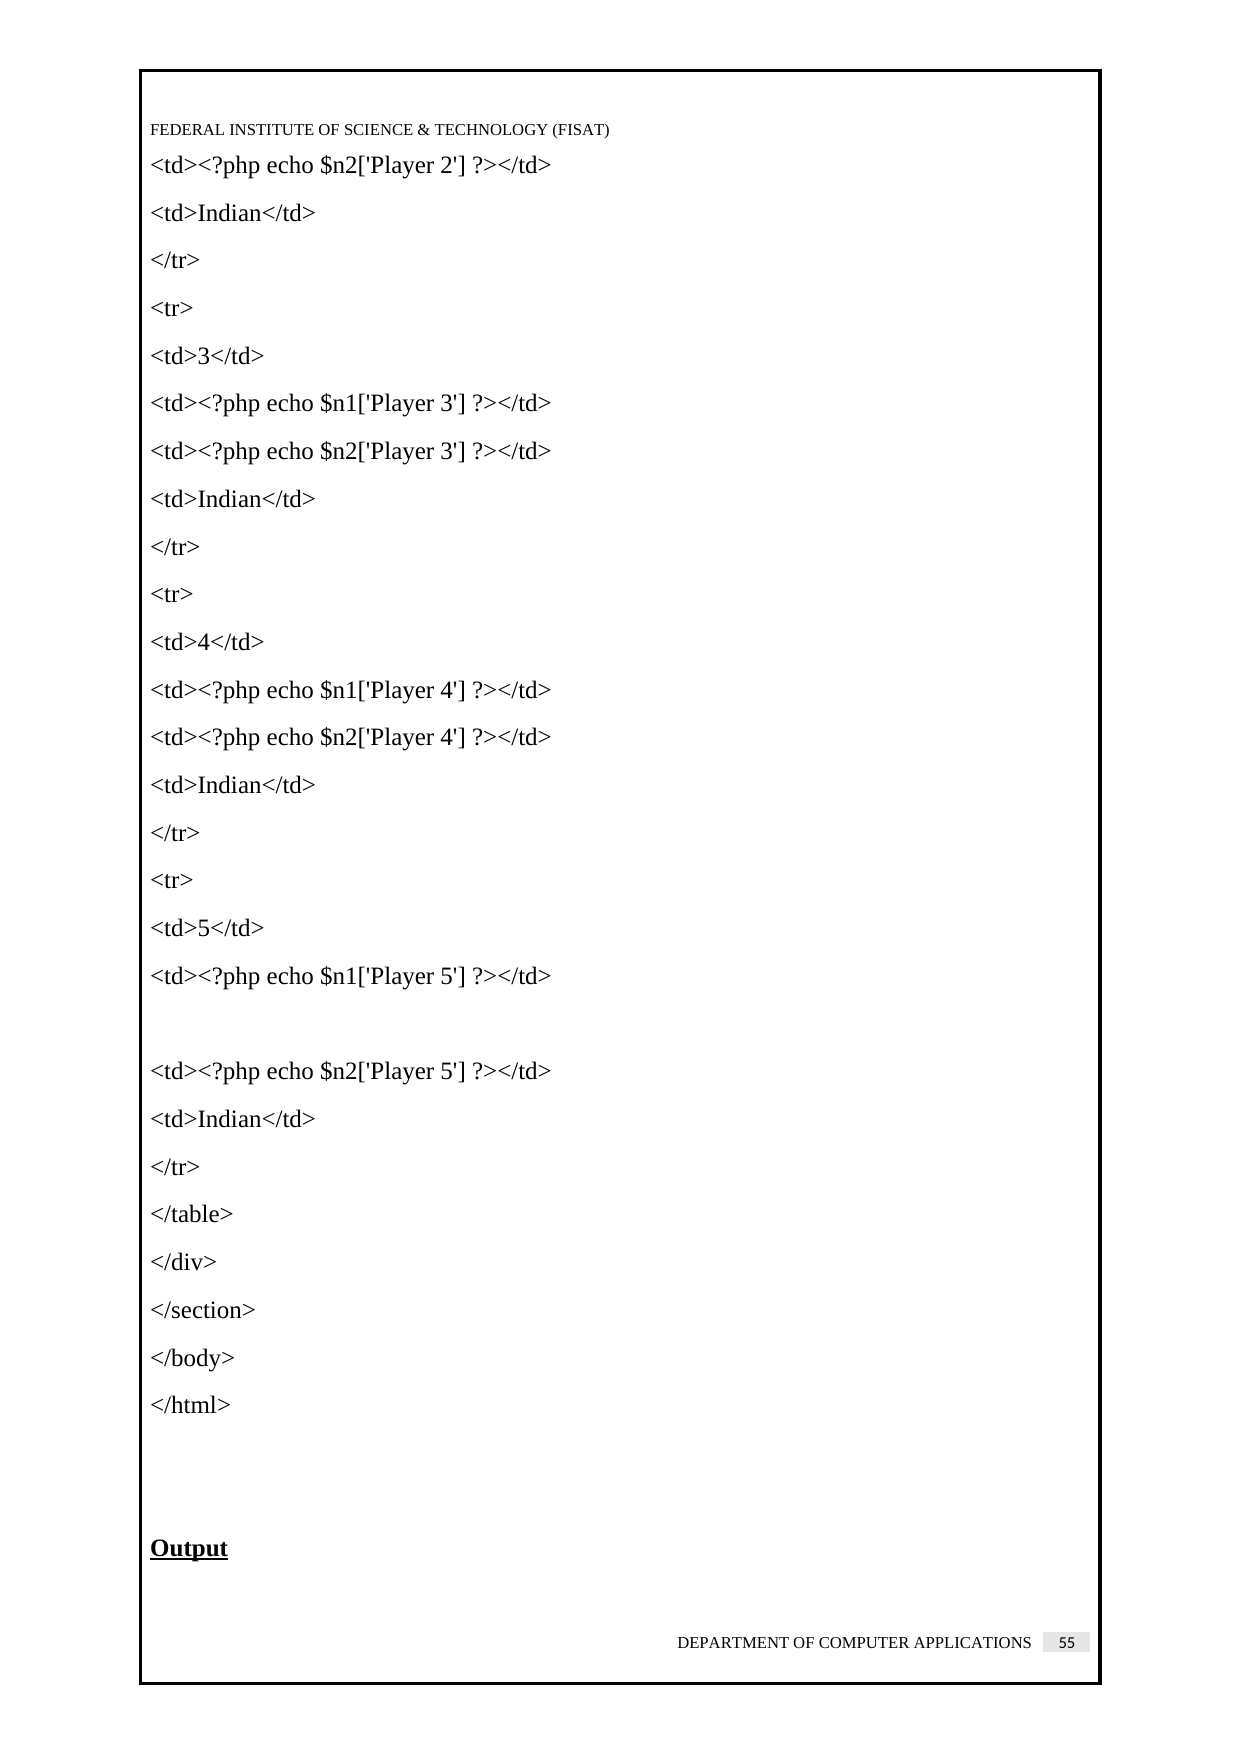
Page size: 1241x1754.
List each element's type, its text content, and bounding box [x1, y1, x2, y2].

text <tr> [150, 579, 1090, 608]
text <td>Indian</td> [150, 770, 1090, 799]
text <td><?php echo $n1['Player 5'] ?></td> [150, 961, 1090, 990]
text <td><?php echo $n2['Player 3'] ?></td> [150, 436, 1090, 465]
text <td><?php echo $n2['Player 4'] ?></td> [150, 722, 1090, 751]
text </tr> [150, 1152, 1090, 1181]
text <td>Indian</td> [150, 198, 1090, 226]
text <td>3</td> [150, 341, 1090, 369]
text <tr> [150, 866, 1090, 894]
text <td>Indian</td> [150, 1104, 1090, 1133]
text <td>4</td> [150, 627, 1090, 656]
text </table> [150, 1199, 1090, 1228]
text </tr> [150, 532, 1090, 560]
text </section> [150, 1295, 1090, 1324]
text <tr> [150, 293, 1090, 322]
text </html> [150, 1390, 1090, 1419]
text <td><?php echo $n2['Player 2'] ?></td> [150, 150, 1090, 179]
text </tr> [150, 245, 1090, 274]
text </body> [150, 1343, 1090, 1371]
text Output [150, 1533, 1090, 1562]
text </tr> [150, 818, 1090, 847]
text </div> [150, 1247, 1090, 1276]
text <td><?php echo $n1['Player 4'] ?></td> [150, 675, 1090, 703]
text <td><?php echo $n1['Player 3'] ?></td> [150, 388, 1090, 417]
text <td><?php echo $n2['Player 5'] ?></td> [150, 1056, 1090, 1085]
text <td>Indian</td> [150, 484, 1090, 513]
text <td>5</td> [150, 913, 1090, 942]
